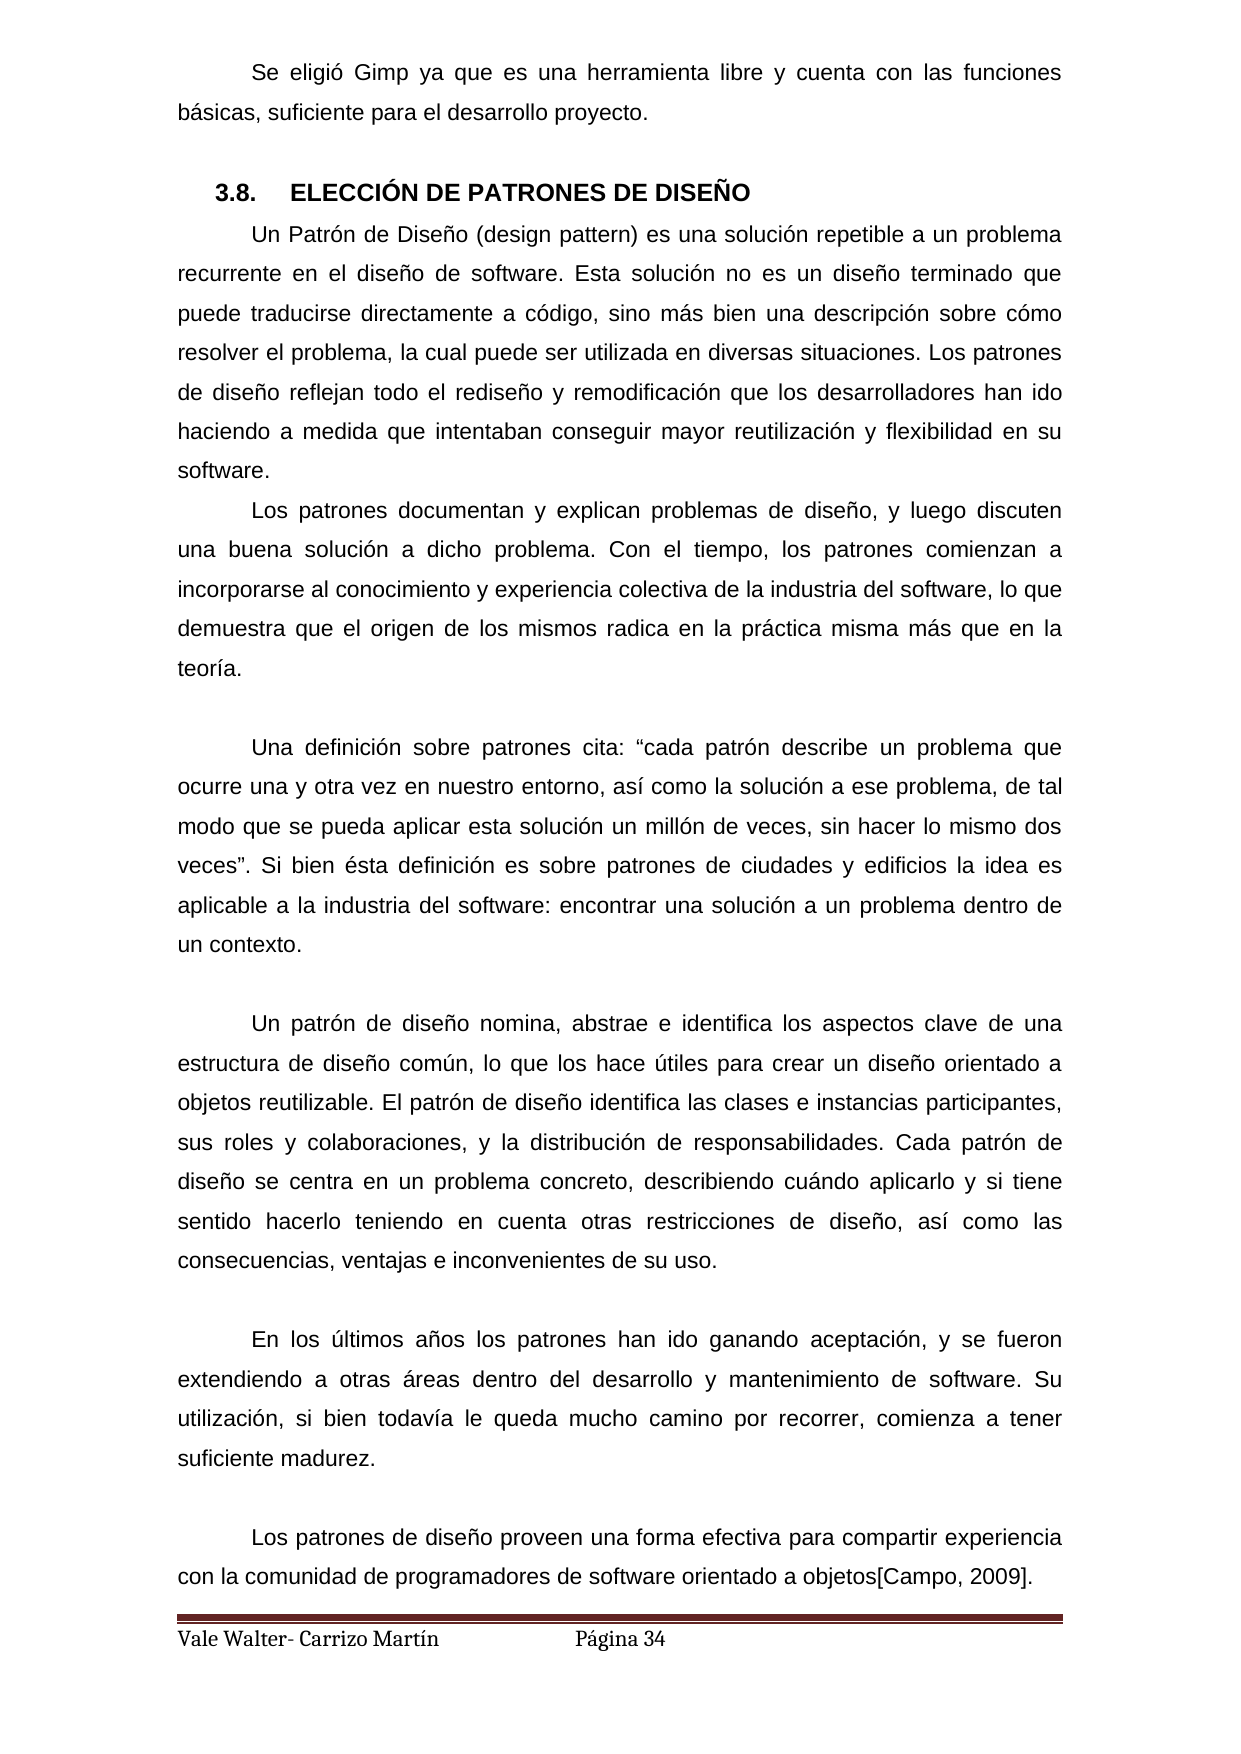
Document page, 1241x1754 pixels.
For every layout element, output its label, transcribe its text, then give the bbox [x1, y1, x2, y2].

list ELECCIÓN DE PATRONES DE DISEÑO [215, 177, 1063, 206]
text Una definición sobre patrones cita: “cada patrón describe un problema que ocurre una y otra vez en nuestro entorno, así como la solución a ese problema, de tal modo que se pueda aplicar esta solución un millón de veces, sin hacer lo mismo dos veces”. Si bien ésta definición es sobre patrones de ciudades y edificios la idea es aplicable a la industria del software: encontrar una solución a un problema dentro de un contexto. [177, 734, 1063, 958]
text Un Patrón de Diseño (design pattern) es una solución repetible a un problema recurrente en el diseño de software. Esta solución no es un diseño terminado que puede traducirse directamente a código, sino más bien una descripción sobre cómo resolver el problema, la cual puede ser utilizada en diversas situaciones. Los patrones de diseño reflejan todo el rediseño y remodificación que los desarrolladores han ido haciendo a medida que intentaban conseguir mayor reutilización y flexibilidad en su software. [177, 221, 1063, 484]
text Los patrones de diseño proveen una forma efectiva para compartir experiencia con la comunidad de programadores de software orientado a objetos[Campo, 2009]. [177, 1523, 1063, 1589]
text Los patrones documentan y explican problemas de diseño, y luego discuten una buena solución a dicho problema. Con el tiempo, los patrones comienzan a incorporarse al conocimiento y experiencia colectiva de la industria del software, lo que demuestra que el origen de los mismos radica en la práctica misma más que en la teoría. [177, 497, 1063, 681]
text Se eligió Gimp ya que es una herramienta libre y cuenta con las funciones básicas, suficiente para el desarrollo proyecto. [177, 59, 1063, 125]
text Un patrón de diseño nomina, abstrae e identifica los aspectos clave de una estructura de diseño común, lo que los hace útiles para crear un diseño orientado a objetos reutilizable. El patrón de diseño identifica las clases e instancias participantes, sus roles y colaboraciones, y la distribución de responsabilidades. Cada patrón de diseño se centra en un problema concreto, describiendo cuándo aplicarlo y si tiene sentido hacerlo teniendo en cuenta otras restricciones de diseño, así como las consecuencias, ventajas e inconvenientes de su uso. [177, 1010, 1063, 1273]
text En los últimos años los patrones han ido ganando aceptación, y se fueron extendiendo a otras áreas dentro del desarrollo y mantenimiento de software. Su utilización, si bien todavía le queda mucho camino por recorrer, comienza a tener suficiente madurez. [177, 1326, 1063, 1471]
